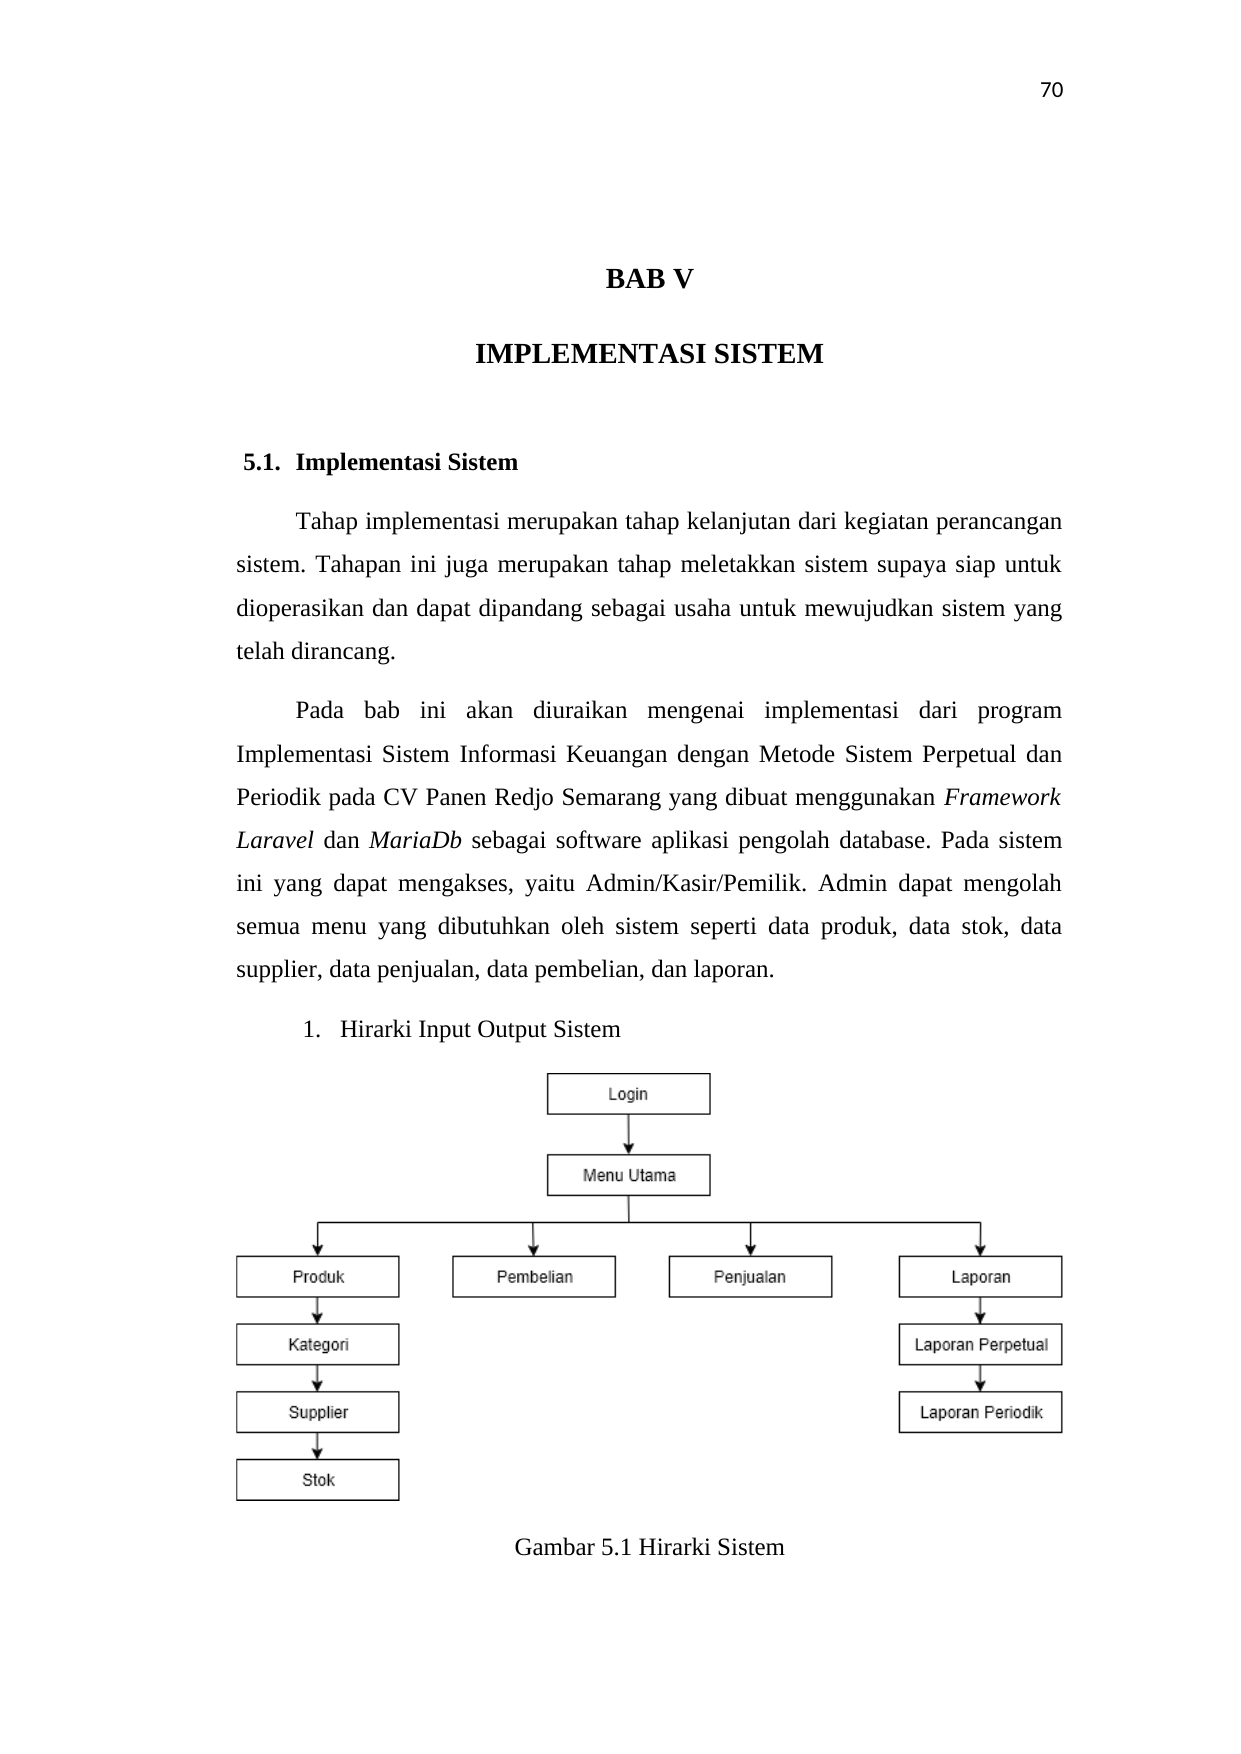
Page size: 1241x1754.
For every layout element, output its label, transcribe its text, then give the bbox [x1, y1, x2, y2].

list Implementasi Sistem [243, 447, 1063, 475]
text Tahap implementasi merupakan tahap kelanjutan dari kegiatan perancangan sistem. Tahapan ini juga merupakan tahap meletakkan sistem supaya siap untuk dioperasikan dan dapat dipandang sebagai usaha untuk mewujudkan sistem yang telah dirancang. [236, 506, 1063, 664]
text Gambar 5.1 Hirarki Sistem [236, 1532, 1063, 1560]
subtitle BAB V [236, 261, 1063, 295]
list Hirarki Input Output Sistem [302, 1014, 1063, 1043]
text Pada bab ini akan diuraikan mengenai implementasi dari program Implementasi Sistem Informasi Keuangan dengan Metode Sistem Perpetual dan Periodik pada CV Panen Redjo Semarang yang dibuat menggunakan Framework Laravel dan MariaDb sebagai software aplikasi pengolah database. Pada sistem ini yang dapat mengakses, yaitu Admin/Kasir/Pemilik. Admin dapat mengolah semua menu yang dibutuhkan oleh sistem seperti data produk, data stok, data supplier, data penjualan, data pembelian, dan laporan. [236, 696, 1063, 983]
subtitle IMPLEMENTASI SISTEM [236, 337, 1063, 370]
picture [236, 1073, 1064, 1501]
